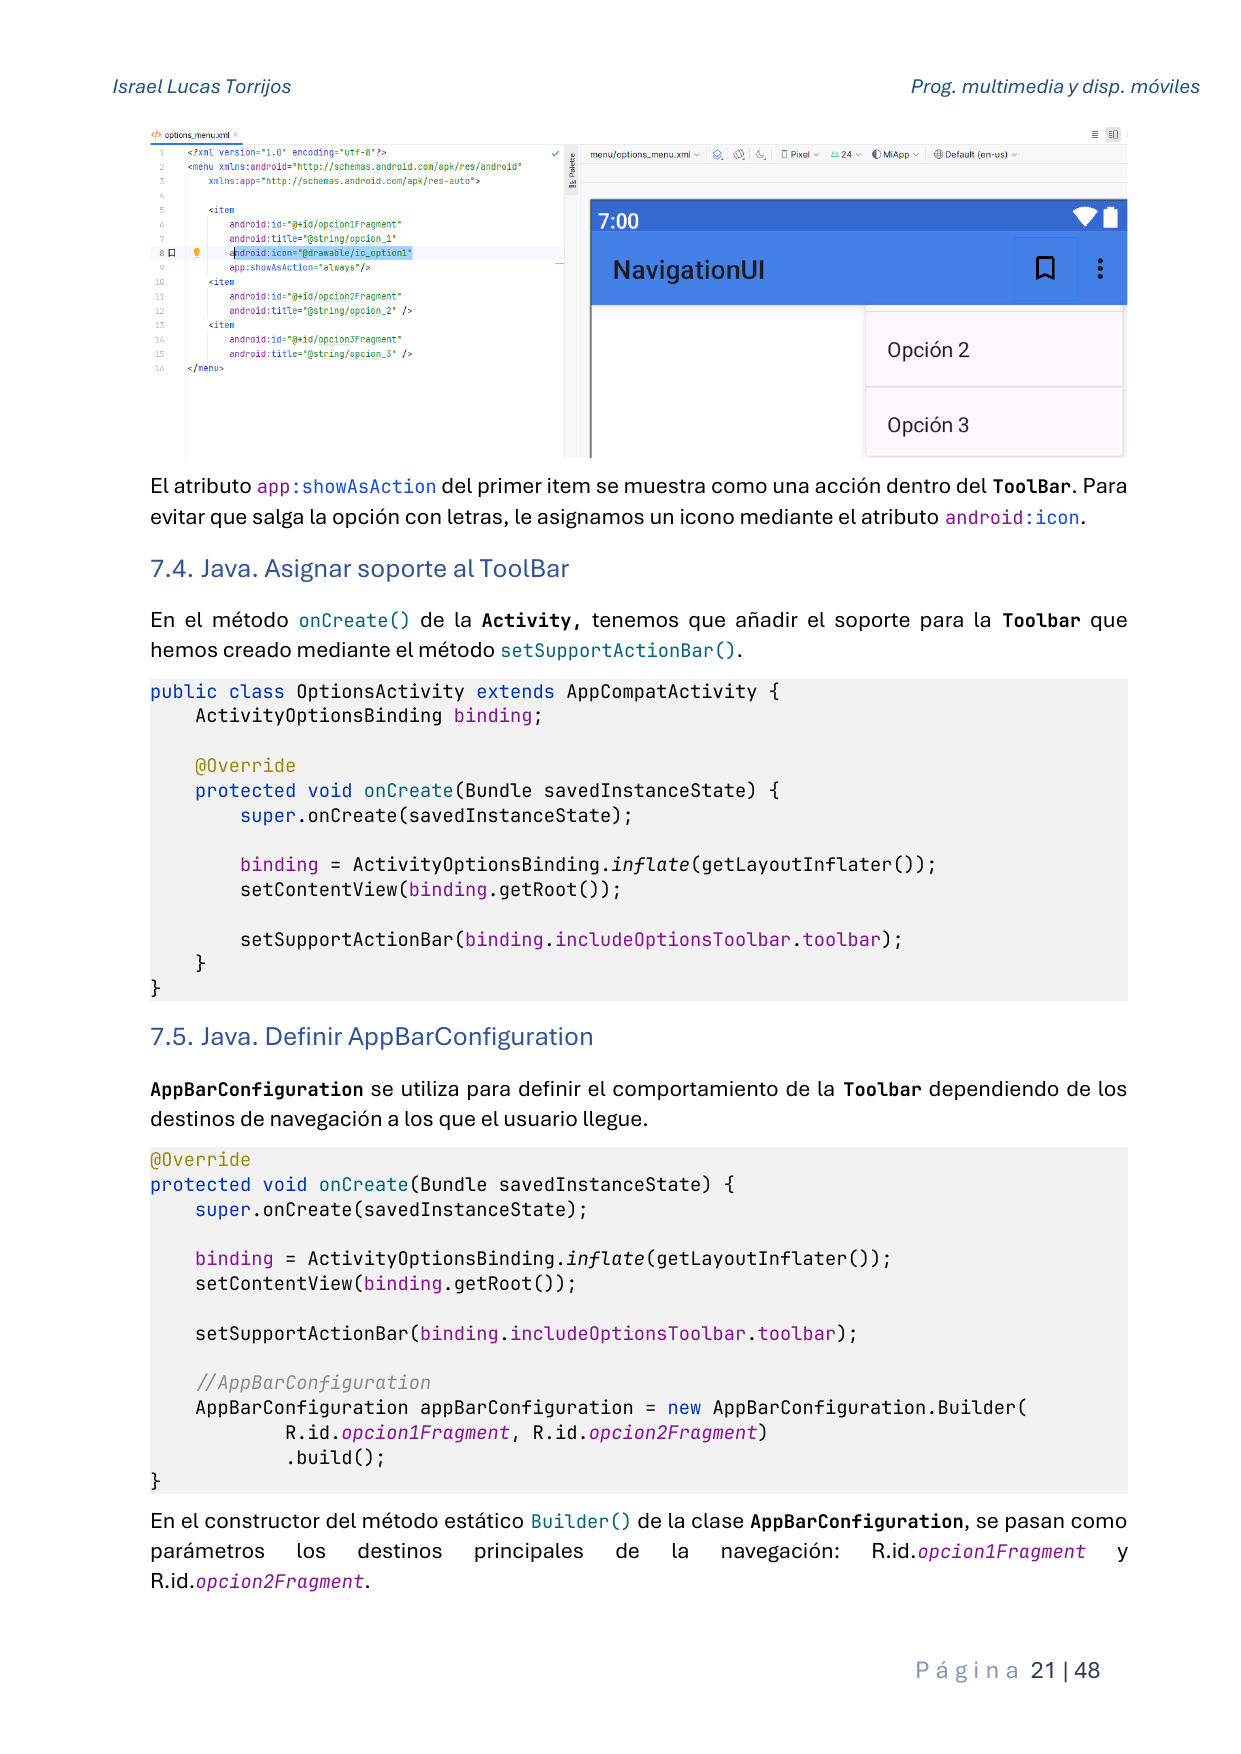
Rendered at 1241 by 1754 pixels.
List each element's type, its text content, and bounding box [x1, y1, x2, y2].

text AppBarConfiguration se utiliza para definir el comportamiento de la Toolbar dependiendo de los destinos de navegación a los que el usuario llegue. [150, 1074, 1128, 1133]
picture [150, 125, 1128, 458]
subtitle Java. Asignar soporte al ToolBar [150, 552, 1128, 585]
text @Override protected void onCreate(Bundle savedInstanceState) { super.onCreate(savedInstanceState); binding = ActivityOptionsBinding.inflate(getLayoutInflater()); setContentView(binding.getRoot()); setSupportActionBar(binding.includeOptionsToolbar.toolbar); //AppBarConfiguration AppBarConfiguration appBarConfiguration = new AppBarConfiguration.Builder( R.id.opcion1Fragment, R.id.opcion2Fragment) .build(); } [150, 1147, 1128, 1494]
text En el constructor del método estático Builder() de la clase AppBarConfiguration, se pasan como parámetros los destinos principales de la navegación: R.id.opcion1Fragment y R.id.opcion2Fragment. [150, 1507, 1128, 1595]
text public class OptionsActivity extends AppCompatActivity { ActivityOptionsBinding binding; @Override protected void onCreate(Bundle savedInstanceState) { super.onCreate(savedInstanceState); binding = ActivityOptionsBinding.inflate(getLayoutInflater()); setContentView(binding.getRoot()); setSupportActionBar(binding.includeOptionsToolbar.toolbar); } } [150, 679, 1128, 1001]
subtitle Java. Definir AppBarConfiguration [150, 1020, 1128, 1053]
text En el método onCreate() de la Activity, tenemos que añadir el soporte para la Toolbar que hemos creado mediante el método setSupportActionBar(). [150, 606, 1128, 664]
text El atributo app:showAsAction del primer item se muestra como una acción dentro del ToolBar. Para evitar que salga la opción con letras, le asignamos un icono mediante el atributo android:icon. [150, 472, 1128, 531]
